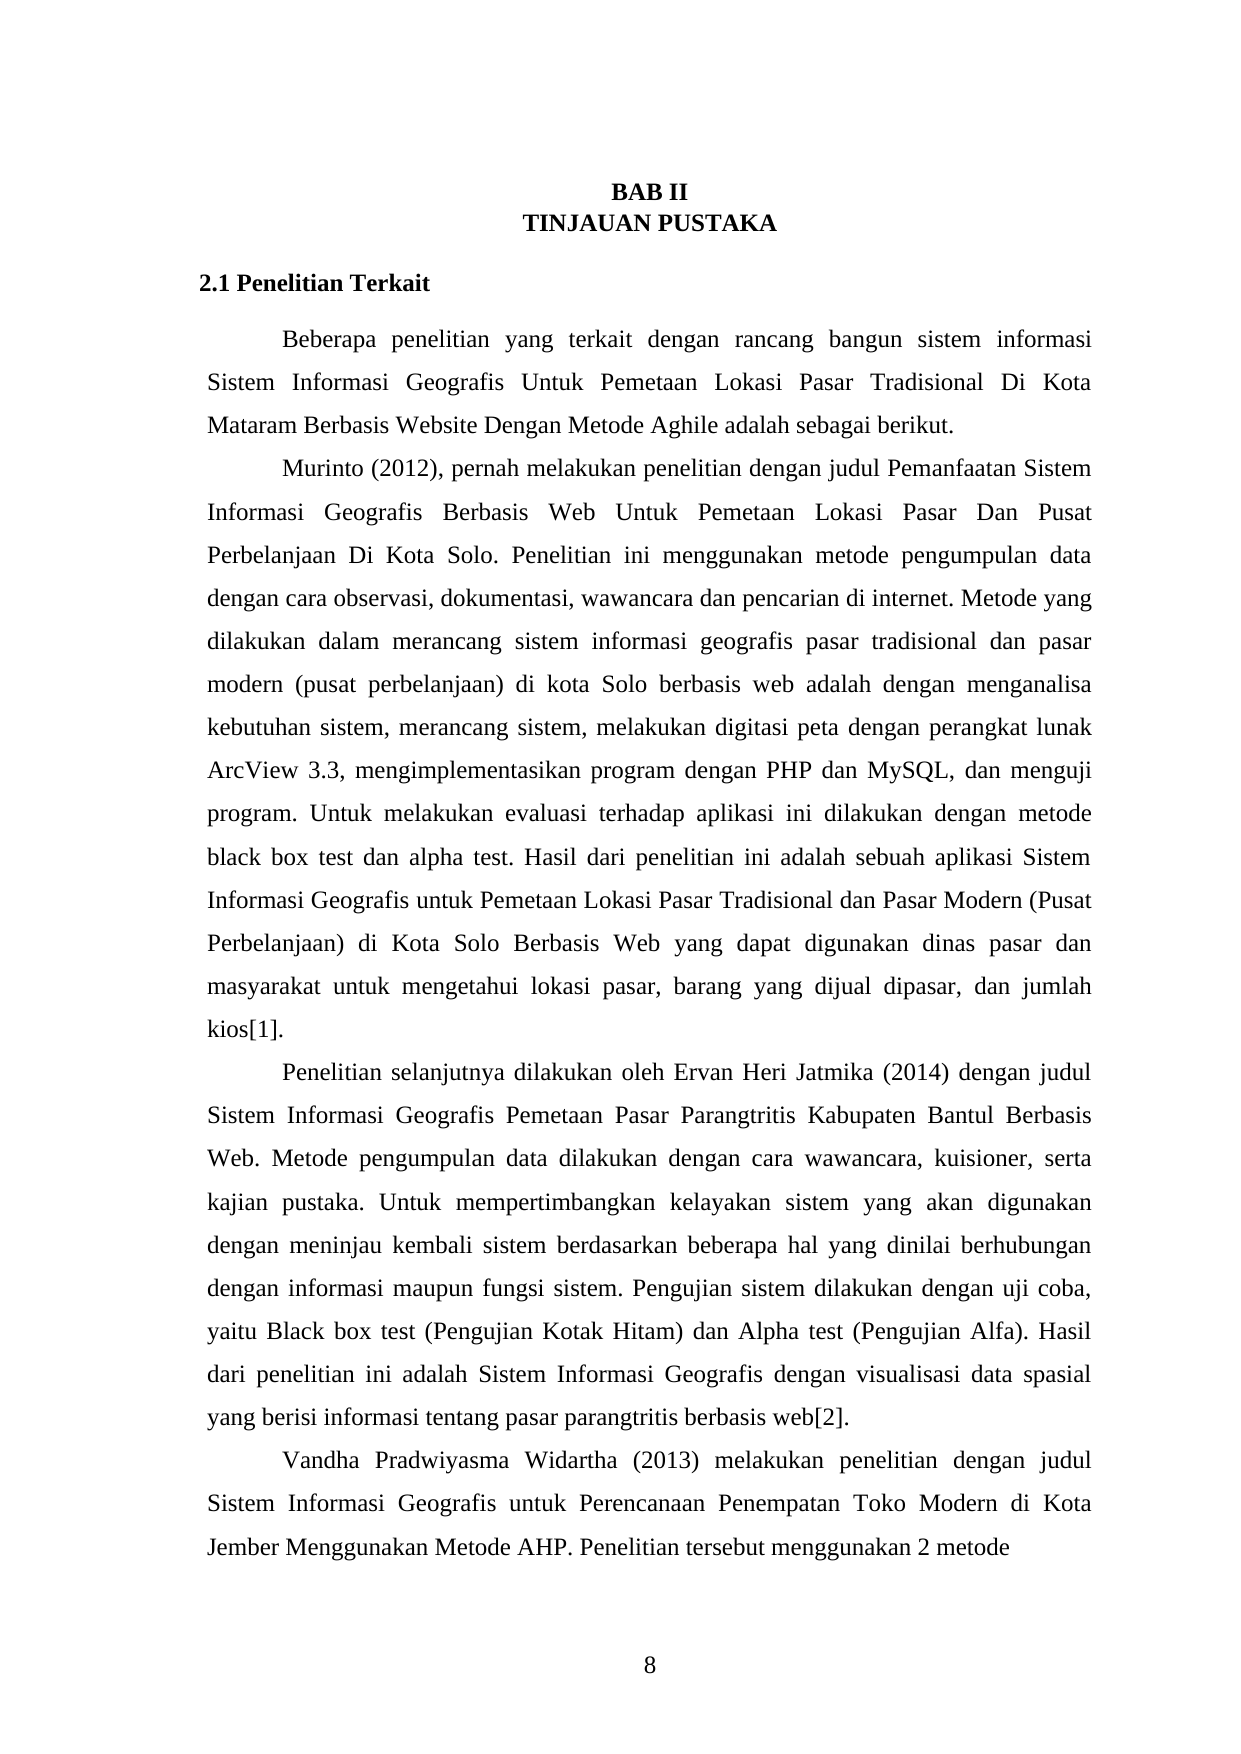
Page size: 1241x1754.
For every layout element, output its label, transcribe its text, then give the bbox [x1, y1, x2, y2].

text Penelitian selanjutnya dilakukan oleh Ervan Heri Jatmika (2014) dengan judul Sistem Informasi Geografis Pemetaan Pasar Parangtritis Kabupaten Bantul Berbasis Web. Metode pengumpulan data dilakukan dengan cara wawancara, kuisioner, serta kajian pustaka. Untuk mempertimbangkan kelayakan sistem yang akan digunakan dengan meninjau kembali sistem berdasarkan beberapa hal yang dinilai berhubungan dengan informasi maupun fungsi sistem. Pengujian sistem dilakukan dengan uji coba, yaitu Black box test (Pengujian Kotak Hitam) dan Alpha test (Pengujian Alfa). Hasil dari penelitian ini adalah Sistem Informasi Geografis dengan visualisasi data spasial yang berisi informasi tentang pasar parangtritis berbasis web[2]. [207, 1057, 1092, 1431]
text Vandha Pradwiyasma Widartha (2013) melakukan penelitian dengan judul Sistem Informasi Geografis untuk Perencanaan Penempatan Toko Modern di Kota Jember Menggunakan Metode AHP. Penelitian tersebut menggunakan 2 metode [207, 1445, 1092, 1560]
text Beberapa penelitian yang terkait dengan rancang bangun sistem informasi Sistem Informasi Geografis Untuk Pemetaan Lokasi Pasar Tradisional Di Kota Mataram Berbasis Website Dengan Metode Aghile adalah sebagai berikut. [207, 324, 1092, 439]
subtitle Penelitian Terkait [199, 268, 1092, 297]
text Murinto (2012), pernah melakukan penelitian dengan judul Pemanfaatan Sistem Informasi Geografis Berbasis Web Untuk Pemetaan Lokasi Pasar Dan Pusat Perbelanjaan Di Kota Solo. Penelitian ini menggunakan metode pengumpulan data dengan cara observasi, dokumentasi, wawancara dan pencarian di internet. Metode yang dilakukan dalam merancang sistem informasi geografis pasar tradisional dan pasar modern (pusat perbelanjaan) di kota Solo berbasis web adalah dengan menganalisa kebutuhan sistem, merancang sistem, melakukan digitasi peta dengan perangkat lunak ArcView 3.3, mengimplementasikan program dengan PHP dan MySQL, dan menguji program. Untuk melakukan evaluasi terhadap aplikasi ini dilakukan dengan metode black box test dan alpha test. Hasil dari penelitian ini adalah sebuah aplikasi Sistem Informasi Geografis untuk Pemetaan Lokasi Pasar Tradisional dan Pasar Modern (Pusat Perbelanjaan) di Kota Solo Berbasis Web yang dapat digunakan dinas pasar dan masyarakat untuk mengetahui lokasi pasar, barang yang dijual dipasar, dan jumlah kios[1]. [207, 453, 1092, 1043]
text BAB II TINJAUAN PUSTAKA [207, 177, 1092, 237]
